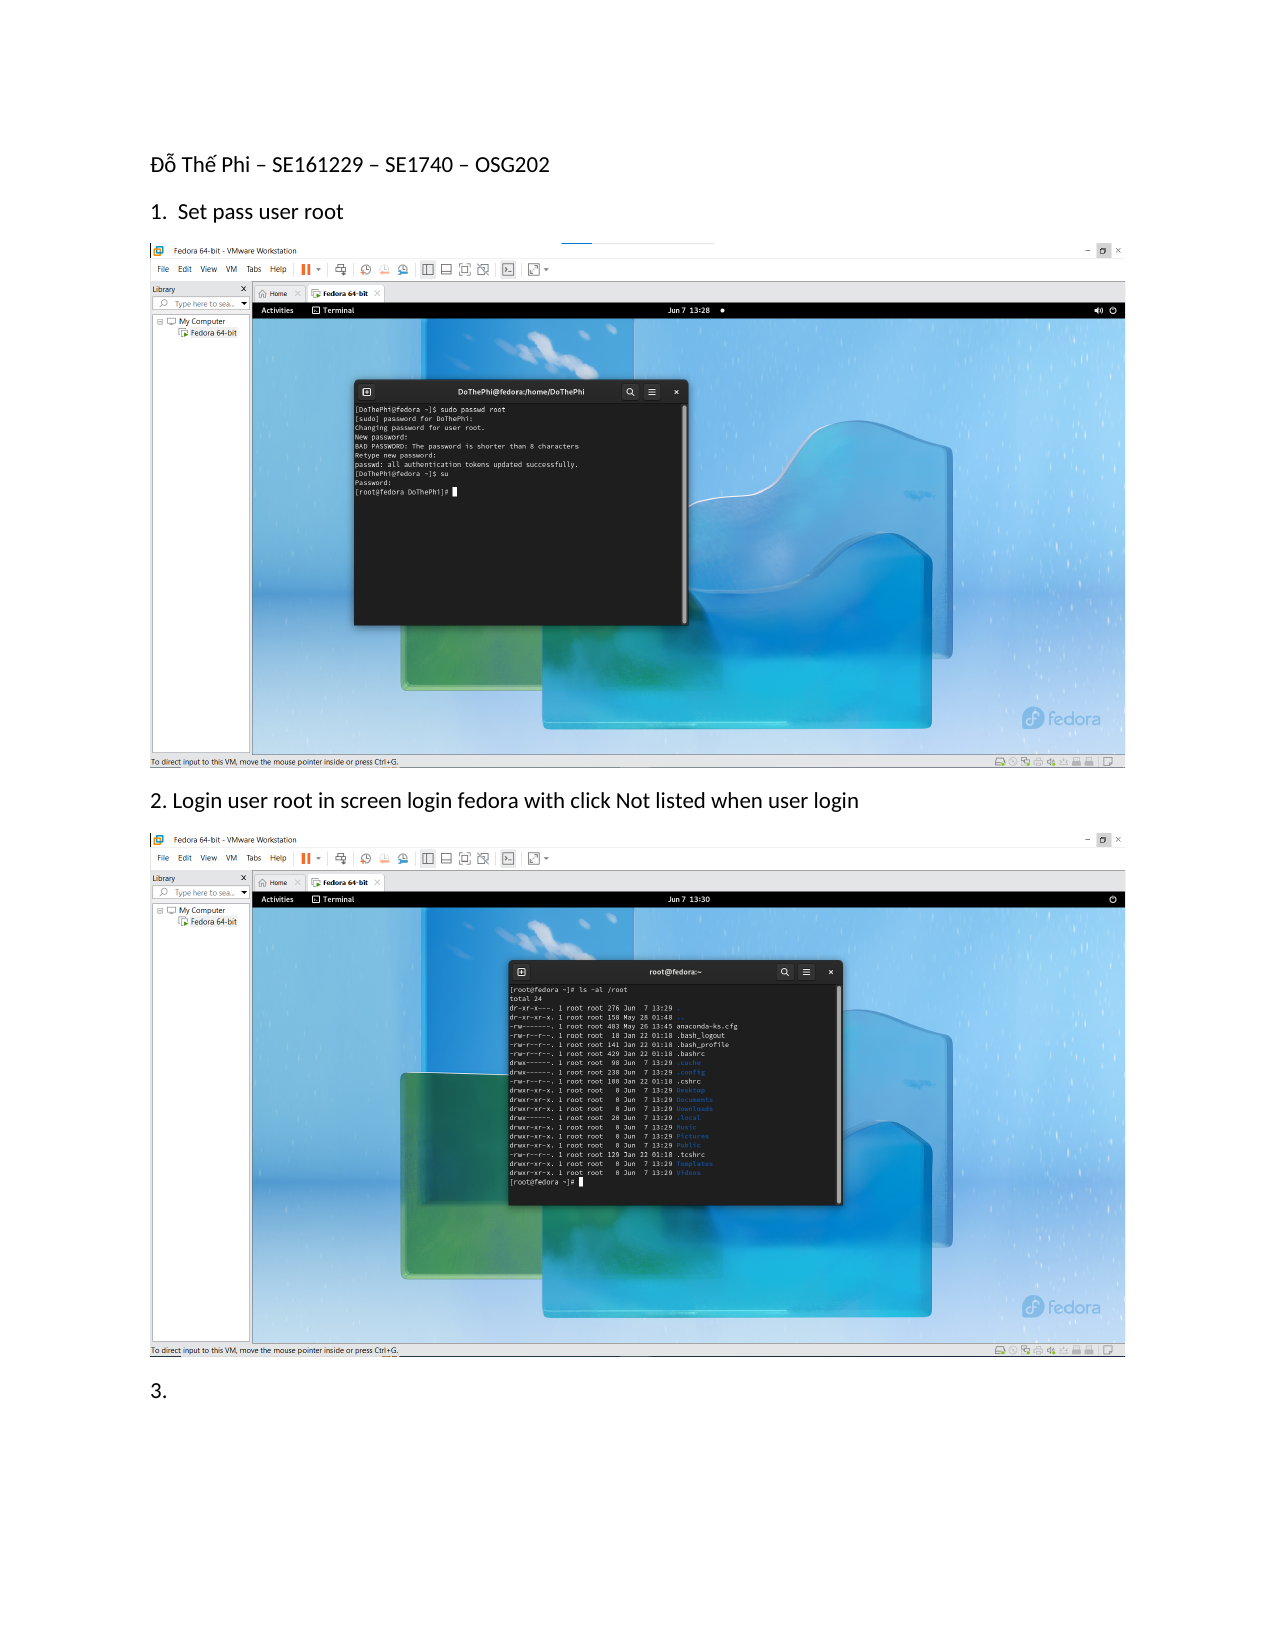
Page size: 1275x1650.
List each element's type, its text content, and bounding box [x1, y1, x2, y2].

picture [150, 243, 1125, 768]
text 2. Login user root in screen login fedora with click Not listed when user login [150, 786, 1125, 814]
picture [150, 833, 1125, 1357]
text 3. [150, 1376, 1125, 1404]
text 1. Set pass user root [150, 197, 1125, 225]
text Đỗ Thế Phi – SE161229 – SE1740 – OSG202 [150, 150, 1125, 178]
